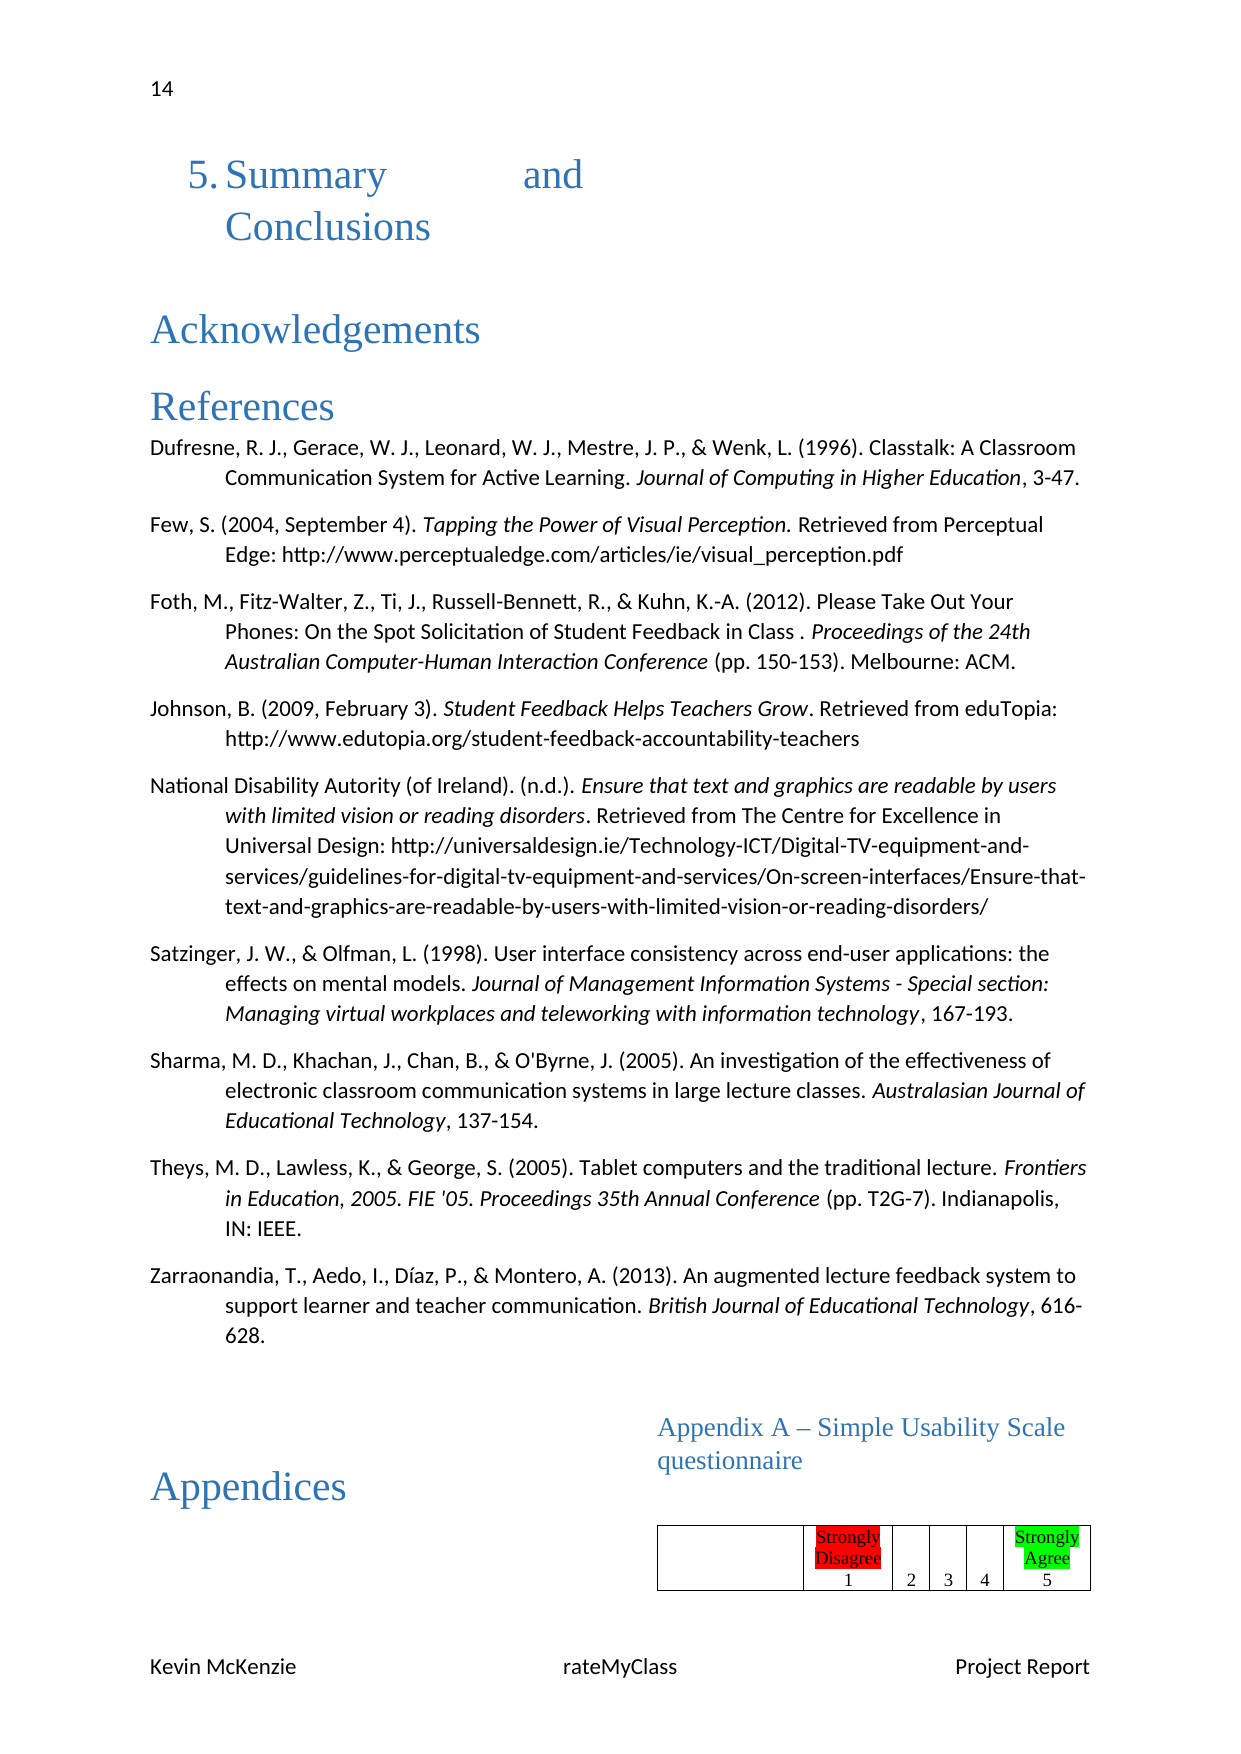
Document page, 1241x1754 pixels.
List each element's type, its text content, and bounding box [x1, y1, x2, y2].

subtitle Summary and Conclusions [187, 150, 583, 249]
table_header 3 [930, 1526, 966, 1590]
table_header 2 [893, 1526, 929, 1590]
subtitle Appendices [150, 1462, 583, 1509]
table_header Strongly Disagree 1 [804, 1526, 892, 1590]
subtitle Appendix A – Simple Usability Scale questionnaire [657, 1411, 1090, 1475]
table_header [658, 1526, 803, 1590]
table_header 4 [967, 1526, 1003, 1590]
subtitle Acknowledgements [150, 304, 583, 352]
table_header Strongly Agree 5 [1004, 1526, 1090, 1590]
